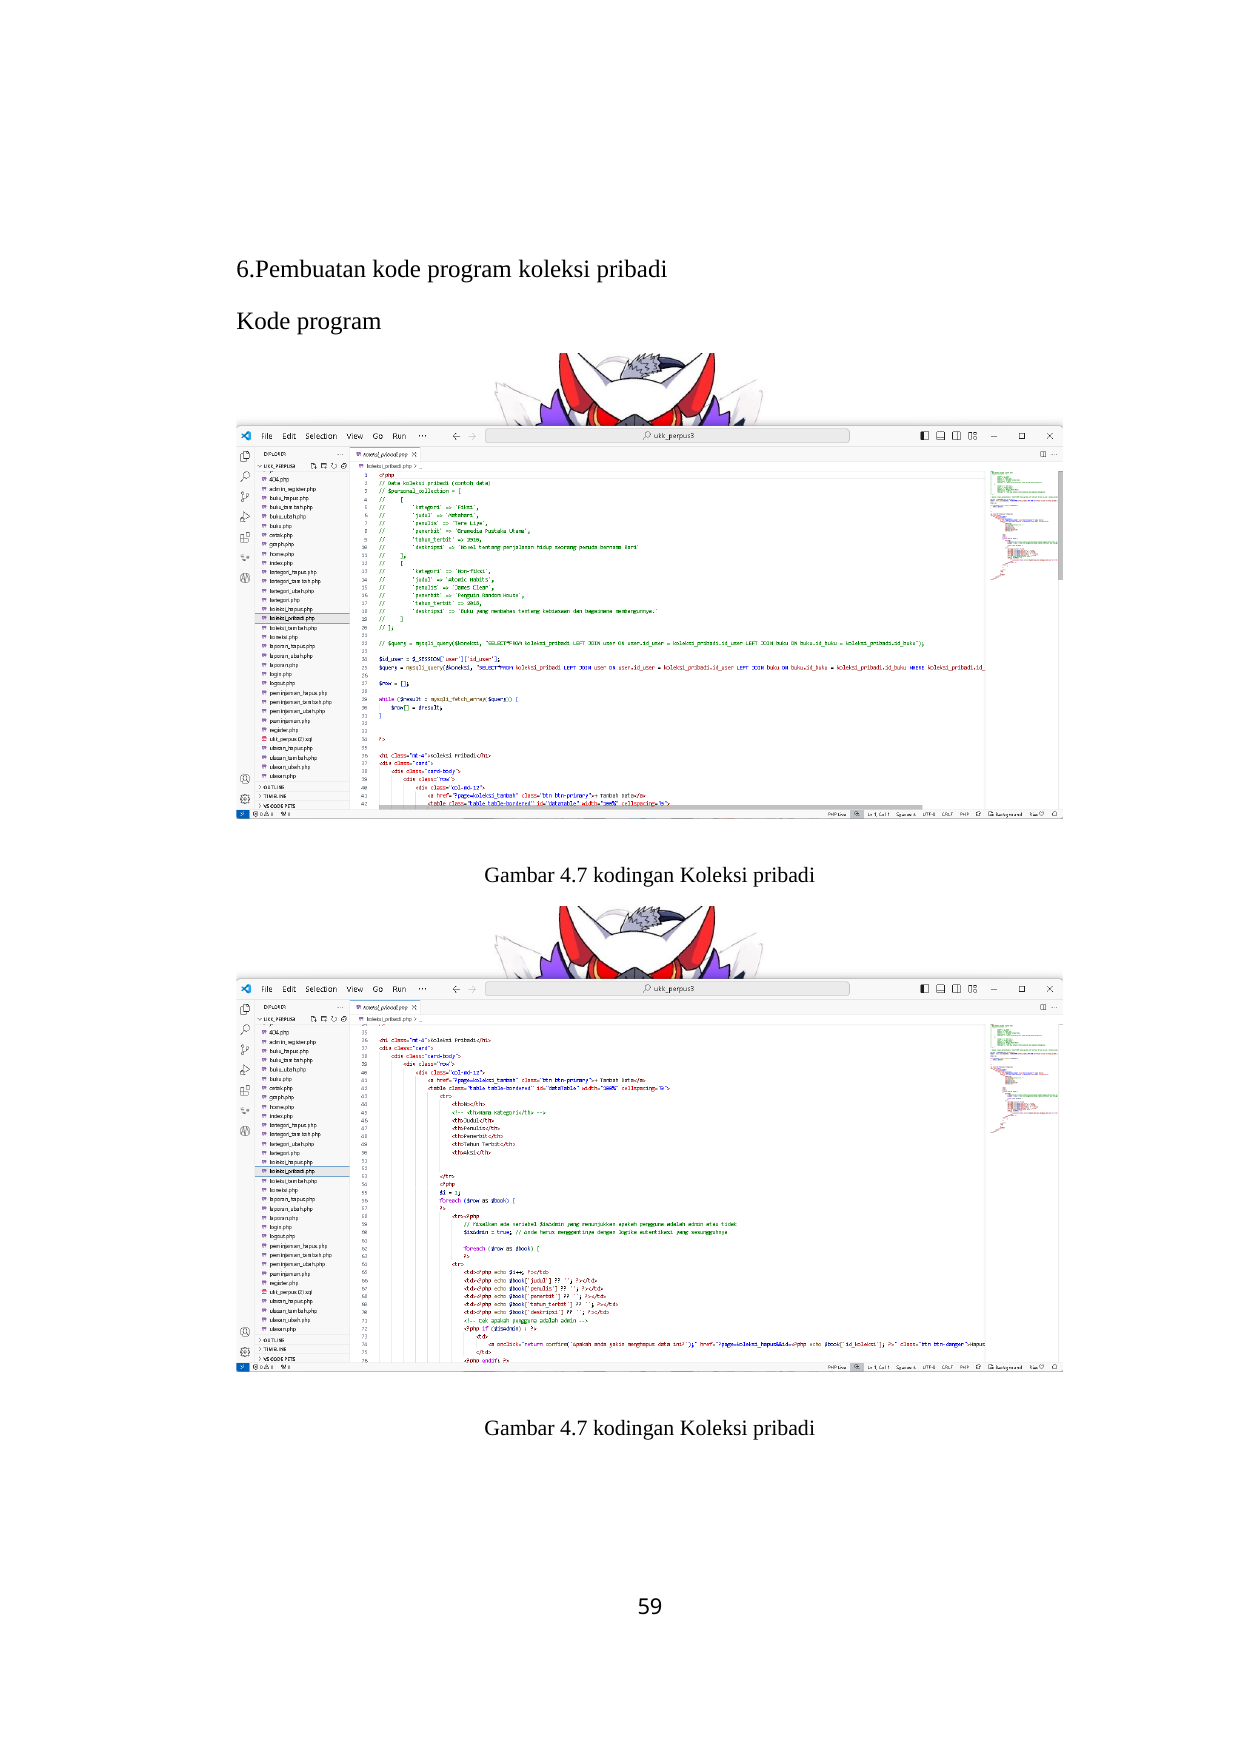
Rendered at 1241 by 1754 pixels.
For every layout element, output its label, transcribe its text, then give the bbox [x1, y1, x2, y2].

text Gambar 4.7 kodingan Koleksi pribadi [236, 856, 1063, 894]
text Gambar 4.7 kodingan Koleksi pribadi [236, 1409, 1063, 1446]
text Kode program [236, 302, 1063, 339]
text 6.Pembuatan kode program koleksi pribadi [236, 250, 1063, 288]
picture [236, 353, 1063, 819]
picture [236, 906, 1063, 1372]
